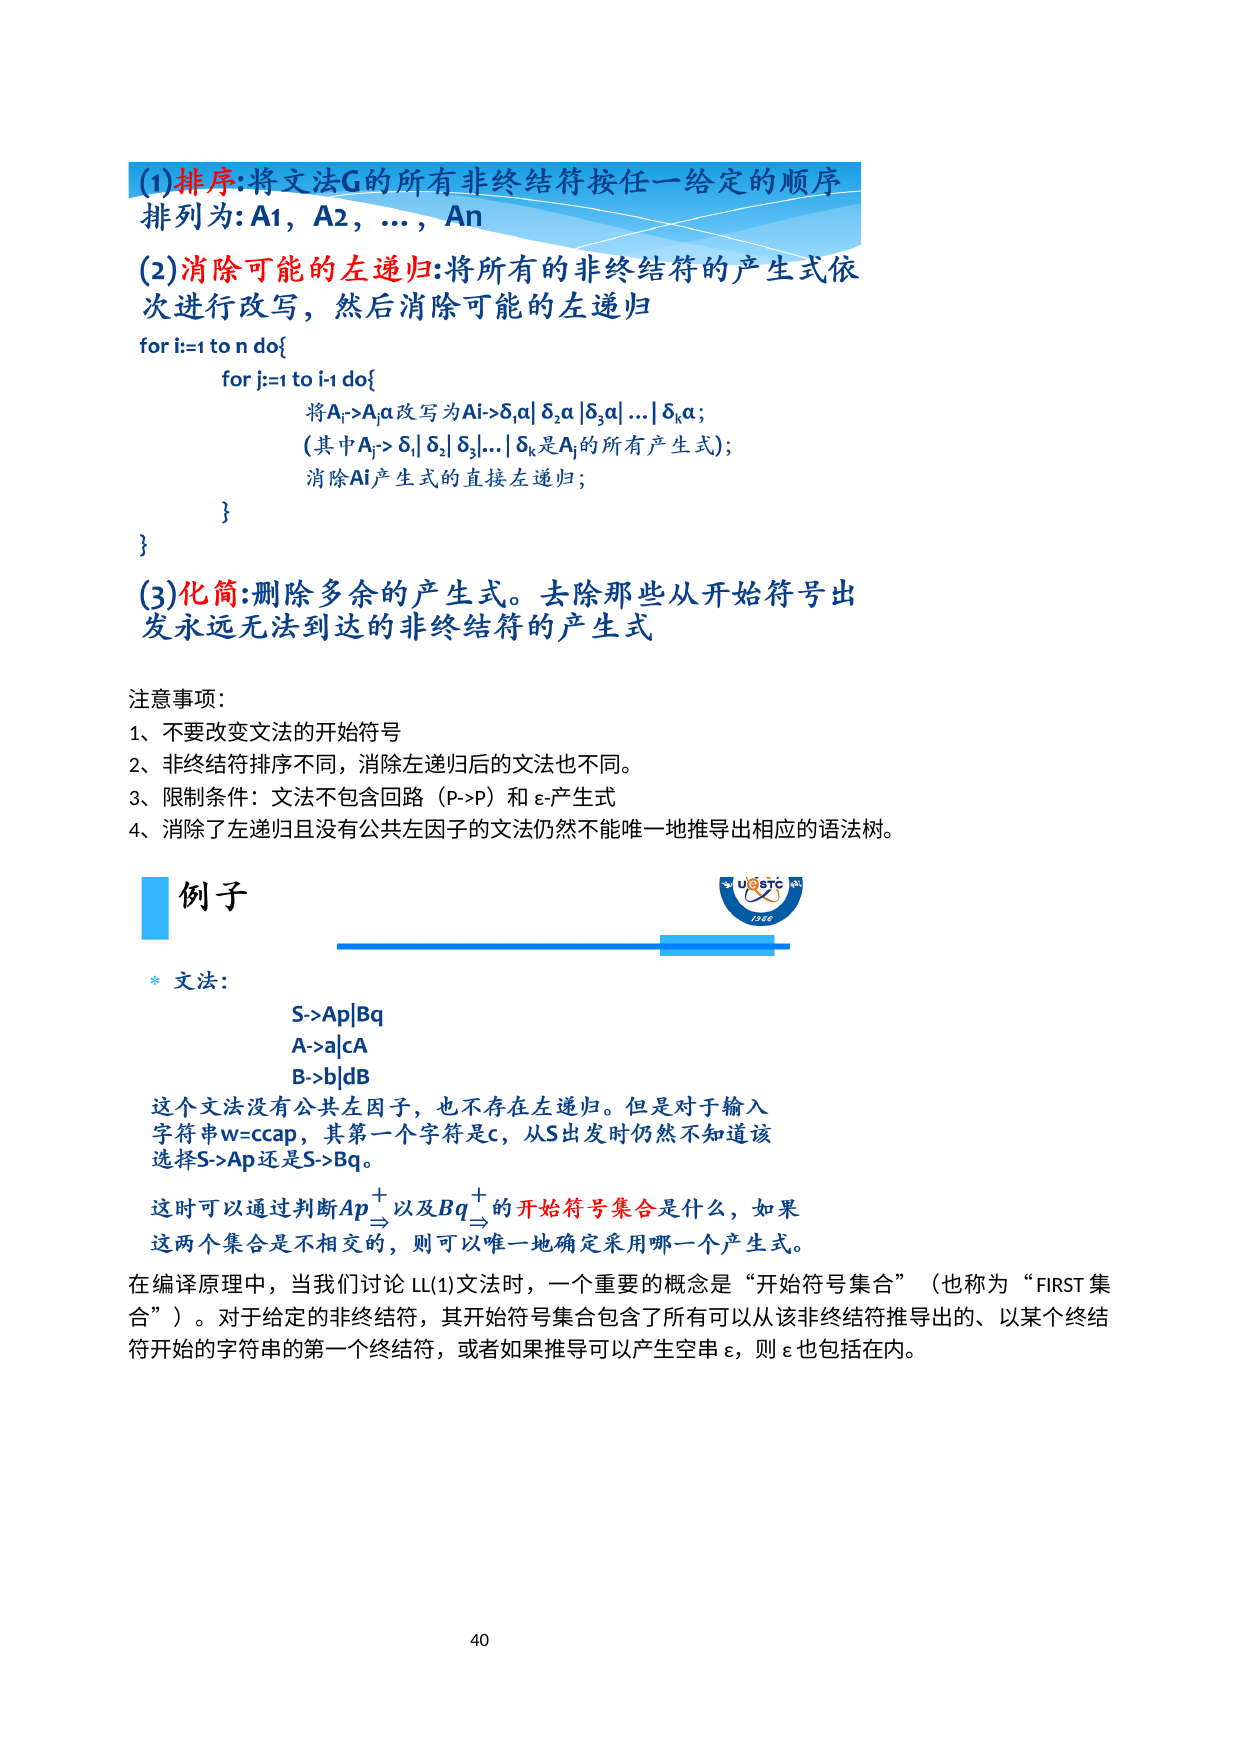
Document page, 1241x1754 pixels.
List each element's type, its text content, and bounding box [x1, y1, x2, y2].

text 2、非终结符排序不同，消除左递归后的文法也不同。 [129, 747, 1111, 779]
text 在编译原理中，当我们讨论LL(1)文法时，一个重要的概念是“开始符号集合”（也称为“FIRST集合”）。对于给定的非终结符，其开始符号集合包含了所有可以从该非终结符推导出的、以某个终结符开始的字符串的第一个终结符，或者如果推导可以产生空串ε，则ε也包括在内。 [129, 1267, 1111, 1364]
picture [128, 877, 812, 1264]
text 1、不要改变文法的开始符号 [129, 714, 1111, 747]
picture [128, 162, 862, 651]
text 4、消除了左递归且没有公共左因子的文法仍然不能唯一地推导出相应的语法树。 [129, 812, 1111, 844]
text 注意事项： [129, 682, 1111, 714]
text 3、限制条件：文法不包含回路（P->P）和ε-产生式 [129, 779, 1111, 812]
